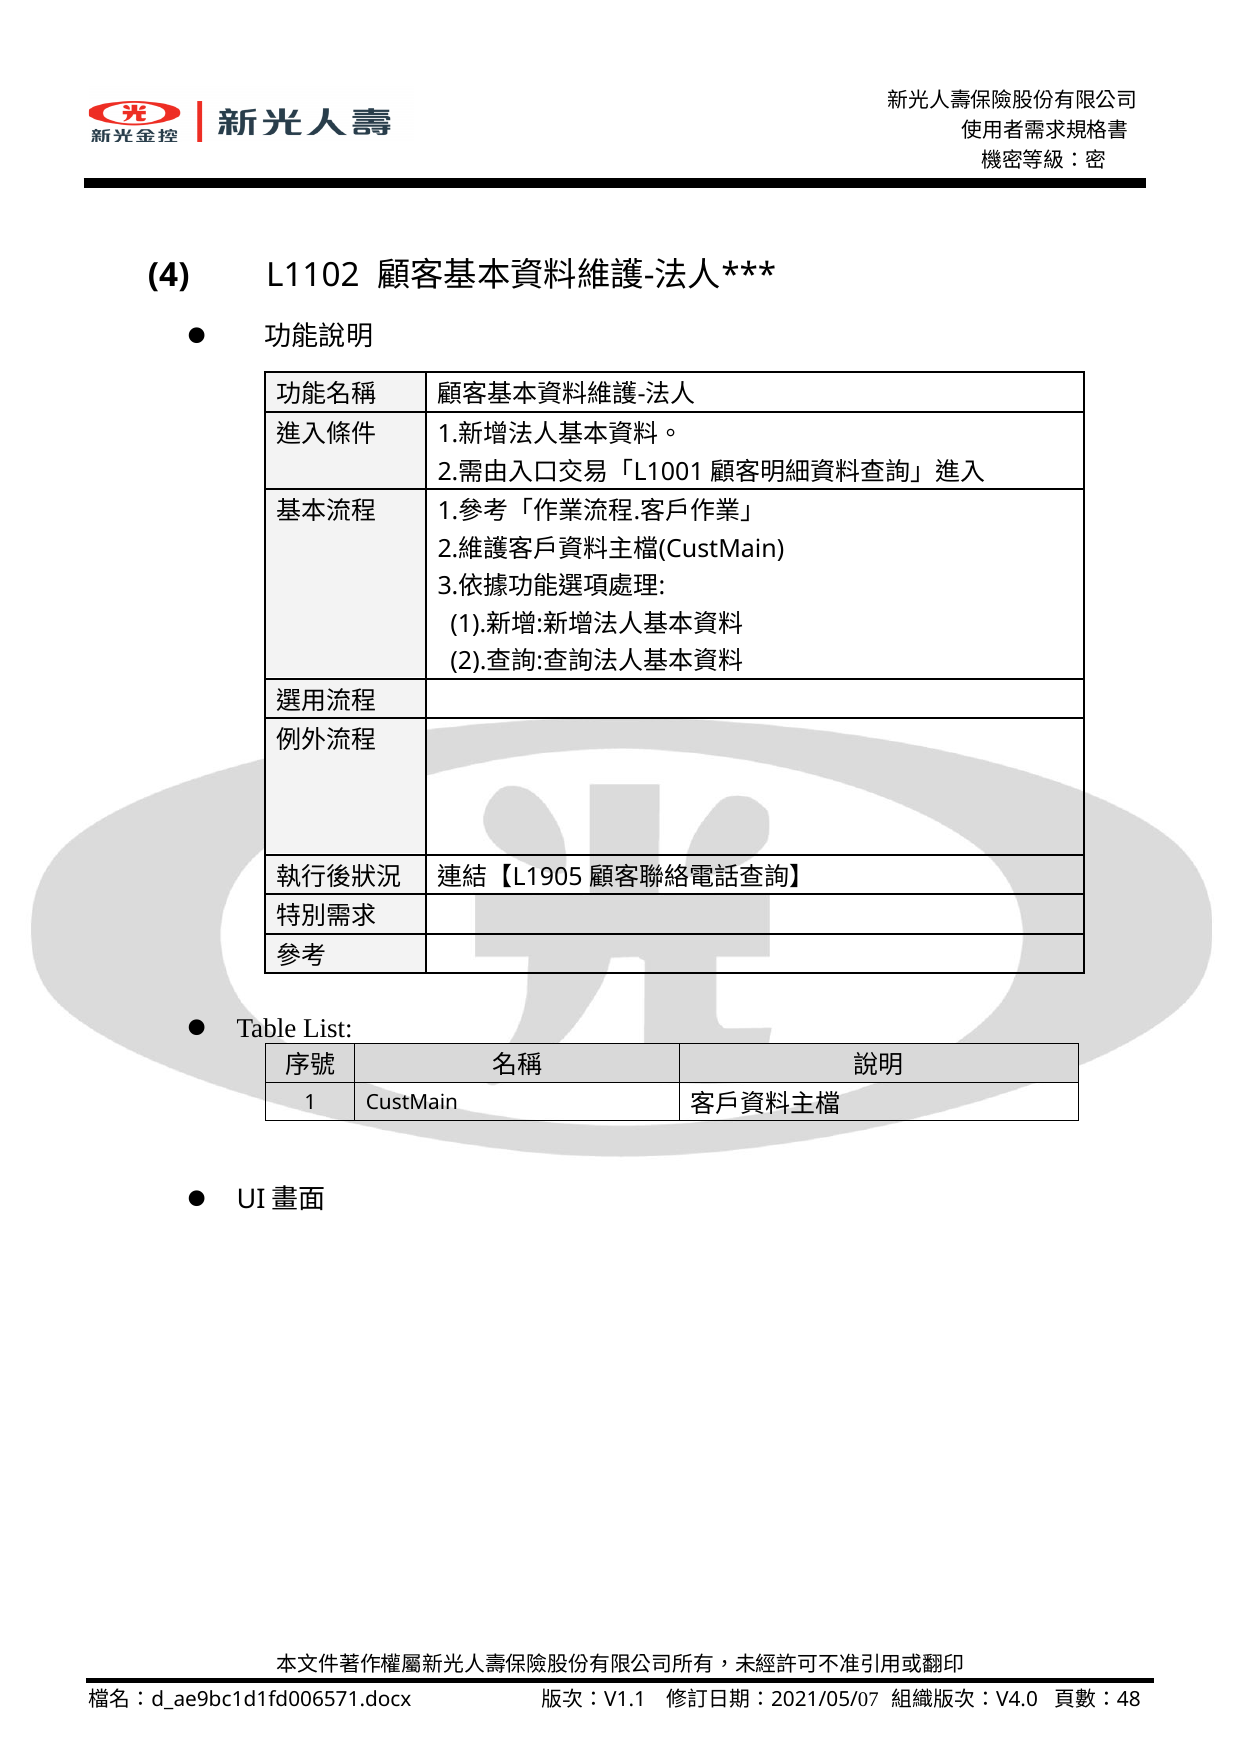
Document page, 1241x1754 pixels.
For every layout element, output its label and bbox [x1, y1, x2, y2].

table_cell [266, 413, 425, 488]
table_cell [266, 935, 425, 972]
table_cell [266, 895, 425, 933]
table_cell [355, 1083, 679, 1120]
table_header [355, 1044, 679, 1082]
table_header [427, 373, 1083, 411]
picture [25, 709, 1215, 1163]
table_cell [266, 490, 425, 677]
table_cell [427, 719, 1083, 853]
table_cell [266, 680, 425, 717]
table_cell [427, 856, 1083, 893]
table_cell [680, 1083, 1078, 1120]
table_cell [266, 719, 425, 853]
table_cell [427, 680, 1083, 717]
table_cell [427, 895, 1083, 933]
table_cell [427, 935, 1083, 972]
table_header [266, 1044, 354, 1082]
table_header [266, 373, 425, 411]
picture [88, 86, 414, 142]
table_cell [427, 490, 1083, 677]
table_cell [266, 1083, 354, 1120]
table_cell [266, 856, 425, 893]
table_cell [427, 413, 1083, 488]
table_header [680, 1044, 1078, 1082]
